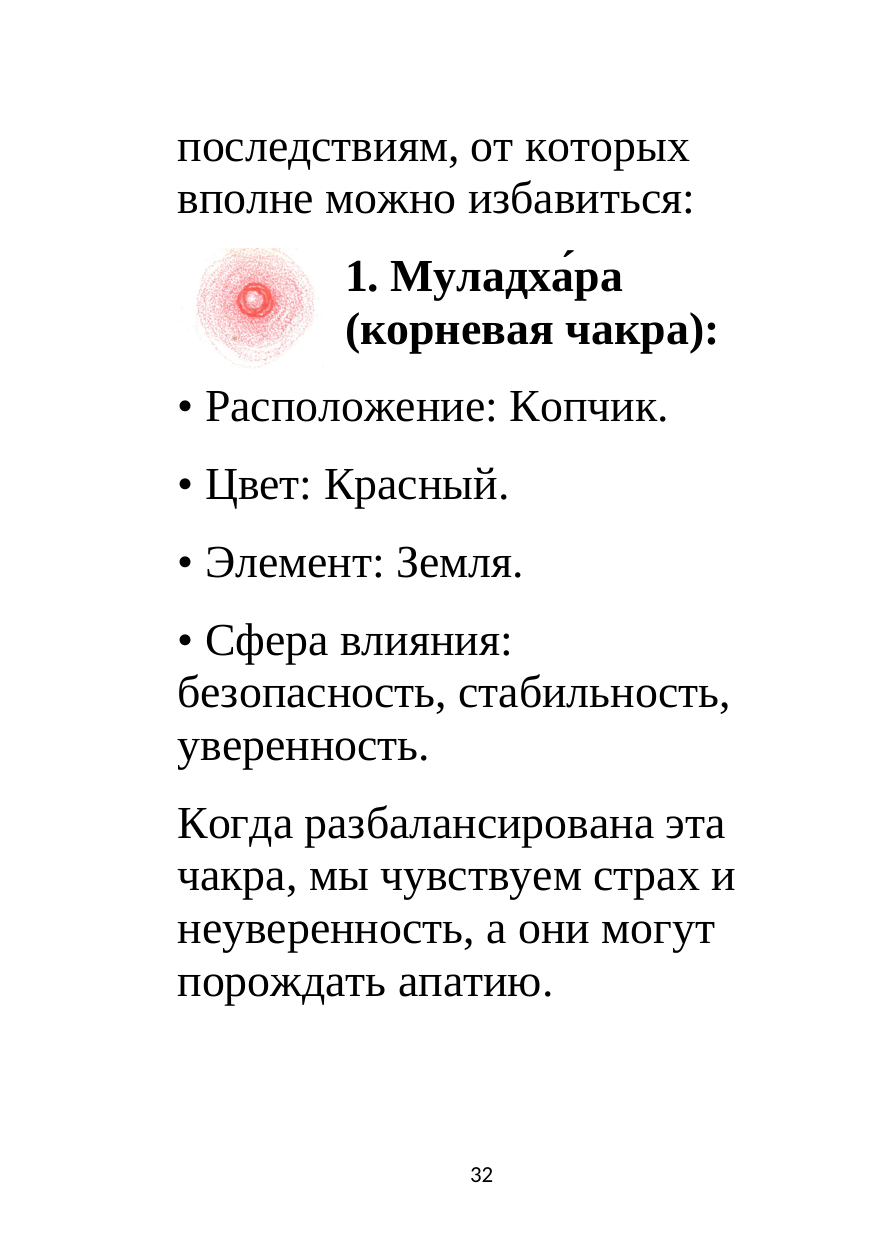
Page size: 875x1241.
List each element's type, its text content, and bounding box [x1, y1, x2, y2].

text • Цвет: Красный. [177, 457, 786, 509]
text • Сфера влияния: безопасность, стабильность, уверенность. [177, 612, 786, 770]
text • Элемент: Земля. [177, 534, 786, 587]
picture [177, 248, 327, 369]
text 1. Муладха́ра (корневая чакра): [327, 248, 786, 354]
text Когда разбалансирована эта чакра, мы чувствуем страх и неуверенность, а они могут порождать апатию. [177, 795, 786, 1006]
text • Расположение: Копчик. [177, 379, 786, 432]
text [177, 118, 786, 223]
